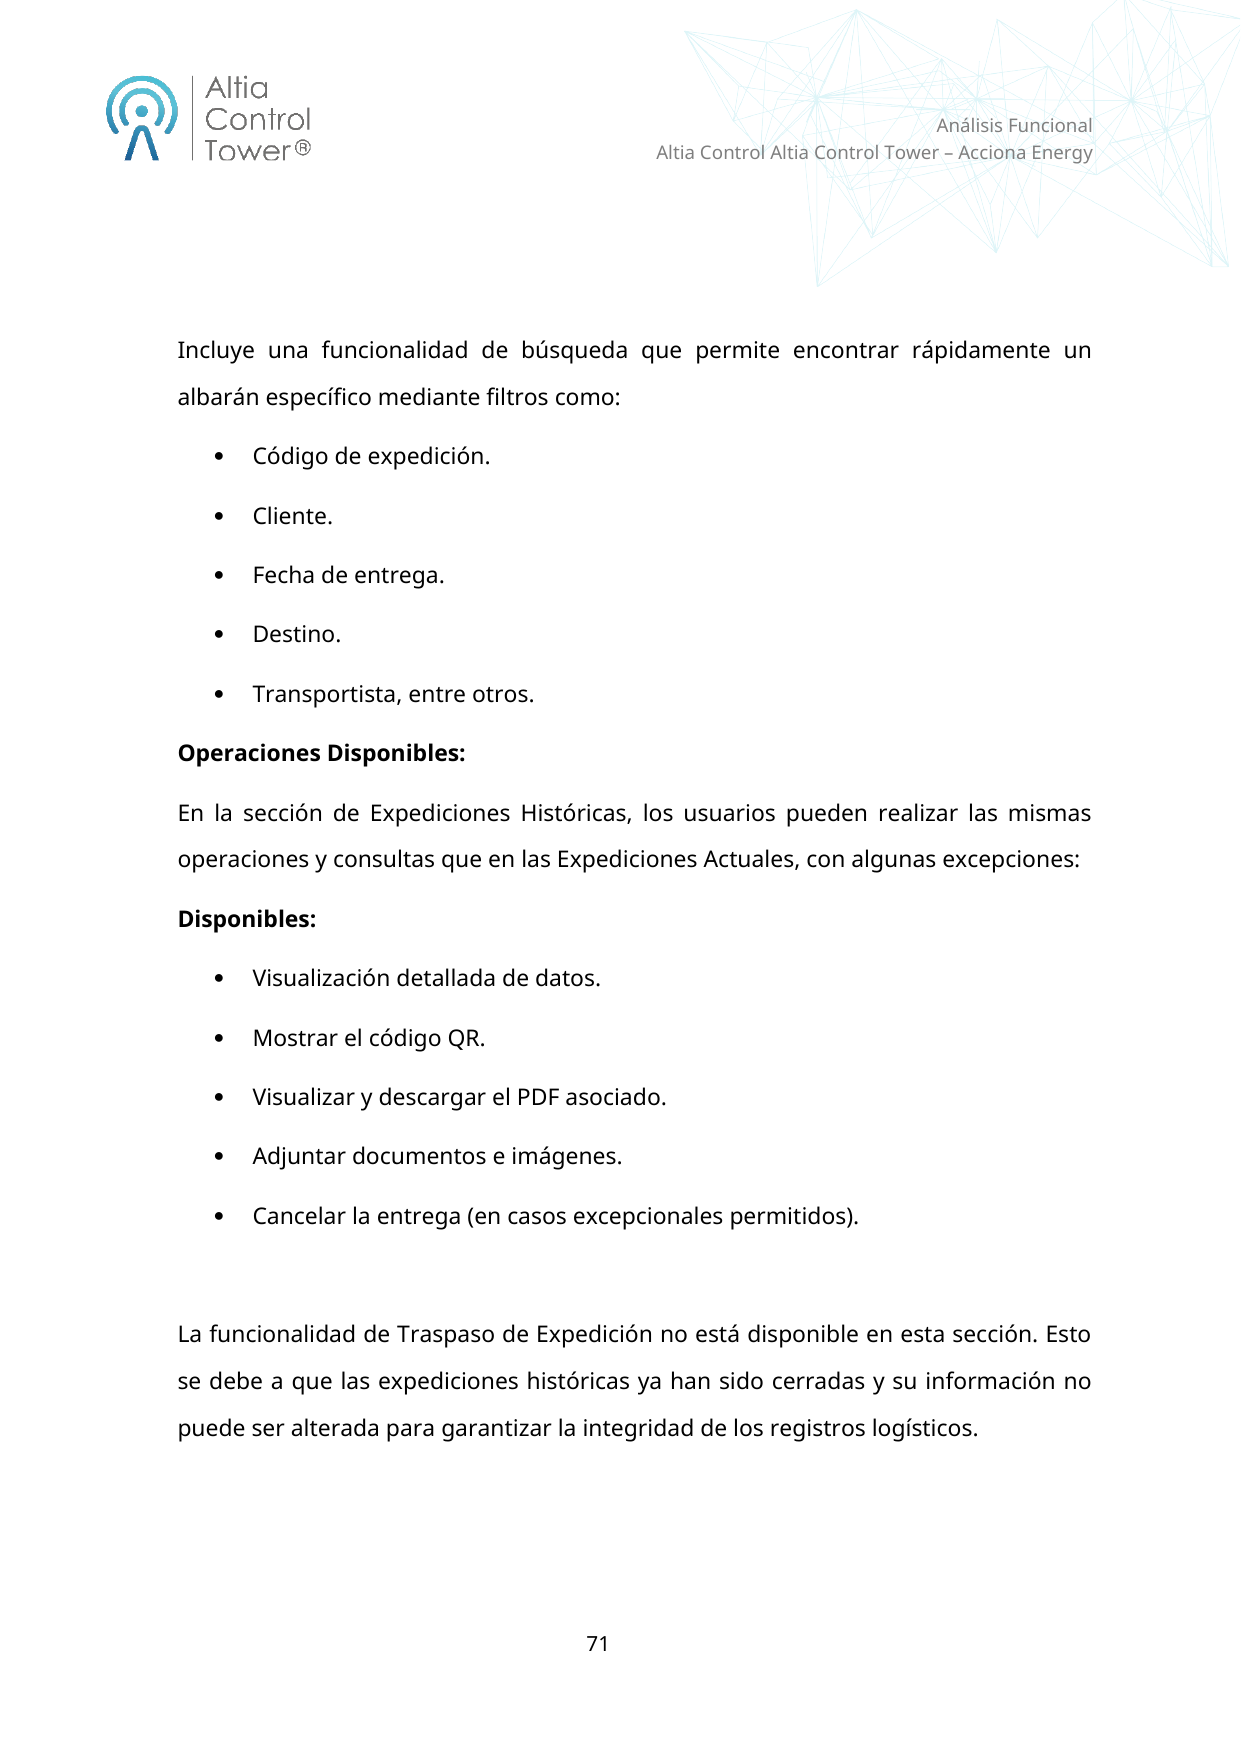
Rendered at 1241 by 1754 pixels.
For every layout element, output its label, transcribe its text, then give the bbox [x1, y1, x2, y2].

text Incluye una funcionalidad de búsqueda que permite encontrar rápidamente un albarán específico mediante filtros como: [177, 334, 1093, 412]
text La funcionalidad de Traspaso de Expedición no está disponible en esta sección. Esto se debe a que las expediciones históricas ya han sido cerradas y su información no puede ser alterada para garantizar la integridad de los registros logísticos. [177, 1318, 1093, 1443]
list Cancelar la entrega (en casos excepcionales permitidos). [215, 1199, 1093, 1231]
list Visualización detallada de datos. [215, 962, 1093, 993]
list Código de expedición. [215, 440, 1093, 471]
list Mostrar el código QR. [215, 1021, 1093, 1053]
list Destino. [215, 618, 1093, 649]
text Operaciones Disponibles: [177, 737, 1093, 768]
list Adjuntar documentos e imágenes. [215, 1140, 1093, 1171]
text Disponibles: [177, 903, 1093, 934]
list Visualizar y descargar el PDF asociado. [215, 1081, 1093, 1112]
text En la sección de Expediciones Históricas, los usuarios pueden realizar las mismas operaciones y consultas que en las Expediciones Actuales, con algunas excepciones: [177, 796, 1093, 874]
list Fecha de entrega. [215, 559, 1093, 590]
list Transportista, entre otros. [215, 678, 1093, 709]
picture [671, 0, 1241, 287]
list Cliente. [215, 499, 1093, 531]
picture [103, 72, 316, 160]
